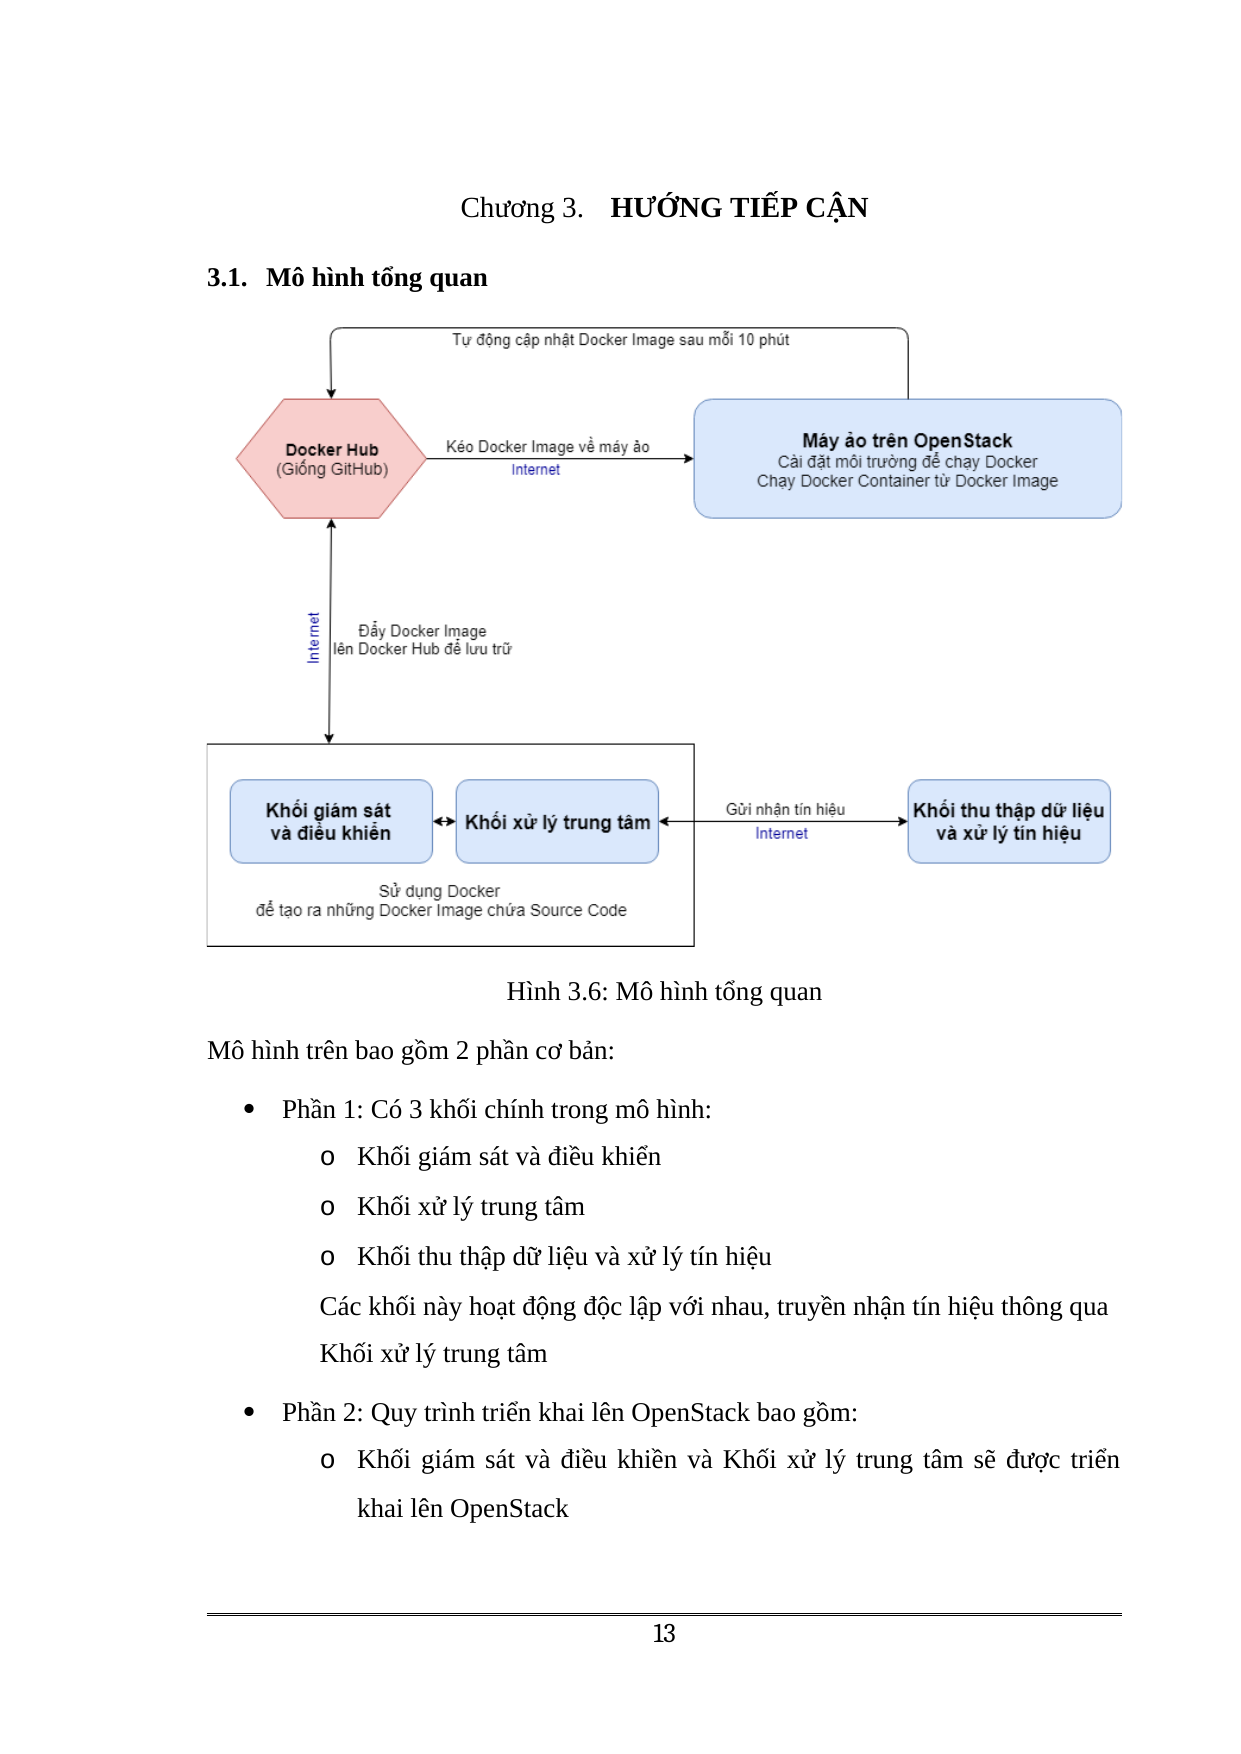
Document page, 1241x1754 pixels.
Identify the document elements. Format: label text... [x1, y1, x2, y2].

list Phần 2: Quy trình triển khai lên OpenStack bao gồm: [244, 1396, 1122, 1427]
list Khối giám sát và điều khiển [319, 1140, 1122, 1173]
subtitle HƯỚNG TIẾP CẬN [207, 190, 1122, 223]
list Phần 1: Có 3 khối chính trong mô hình: [244, 1093, 1122, 1124]
subtitle Mô hình tổng quan [207, 261, 1122, 292]
list Khối giám sát và điều khiền và Khối xử lý trung tâm sẽ được triển khai lên OpenStack [319, 1443, 1122, 1523]
text Các khối này hoạt động độc lập với nhau, truyền nhận tín hiệu thông qua Khối xử lý trung tâm [319, 1290, 1122, 1368]
list Khối thu thập dữ liệu và xử lý tín hiệu [319, 1240, 1122, 1274]
text Mô hình trên bao gồm 2 phần cơ bản: [207, 1034, 1122, 1065]
picture [206, 320, 1123, 947]
list Khối xử lý trung tâm [319, 1190, 1122, 1224]
